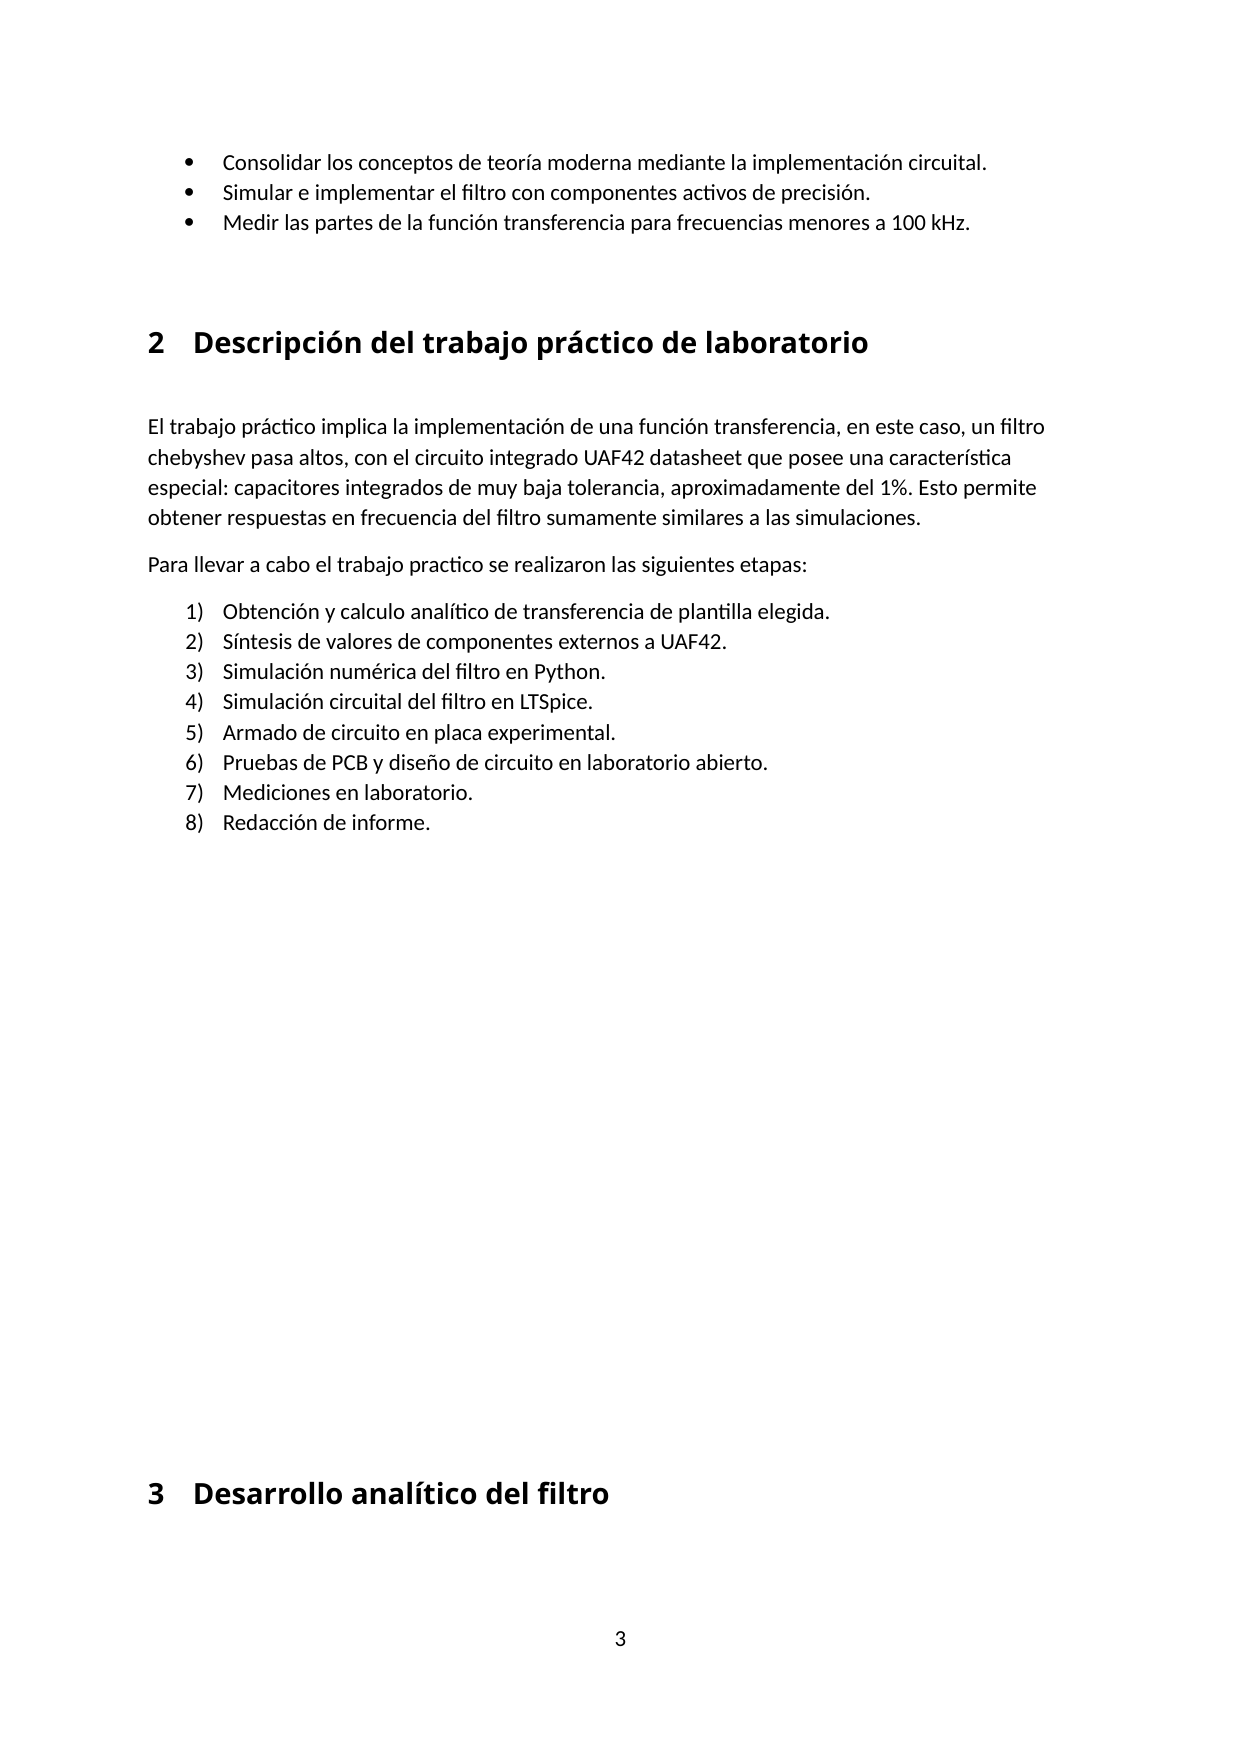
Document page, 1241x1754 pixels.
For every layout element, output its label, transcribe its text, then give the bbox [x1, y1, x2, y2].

list Armado de circuito en placa experimental. [185, 718, 1092, 746]
list Simular e implementar el filtro con componentes activos de precisión. [185, 178, 1092, 206]
list Síntesis de valores de componentes externos a UAF42. [185, 627, 1092, 655]
list Consolidar los conceptos de teoría moderna mediante la implementación circuital. [185, 148, 1092, 176]
subtitle Descripción del trabajo práctico de laboratorio [148, 323, 1092, 362]
list Mediciones en laboratorio. [185, 778, 1092, 806]
text El trabajo práctico implica la implementación de una función transferencia, en este caso, un filtro chebyshev pasa altos, con el circuito integrado UAF42 datasheet que posee una característica especial: capacitores integrados de muy baja tolerancia, aproximadamente del 1%. Esto permite obtener respuestas en frecuencia del filtro sumamente similares a las simulaciones. [148, 412, 1092, 531]
list Simulación circuital del filtro en LTSpice. [185, 687, 1092, 716]
list Simulación numérica del filtro en Python. [185, 657, 1092, 685]
list Redacción de informe. [185, 808, 1092, 836]
text Para llevar a cabo el trabajo practico se realizaron las siguientes etapas: [148, 550, 1092, 578]
subtitle Desarrollo analítico del filtro [148, 1473, 1092, 1513]
list Obtención y calculo analítico de transferencia de plantilla elegida. [185, 597, 1092, 625]
list Medir las partes de la función transferencia para frecuencias menores a 100 kHz. [185, 208, 1092, 236]
list Pruebas de PCB y diseño de circuito en laboratorio abierto. [185, 748, 1092, 776]
